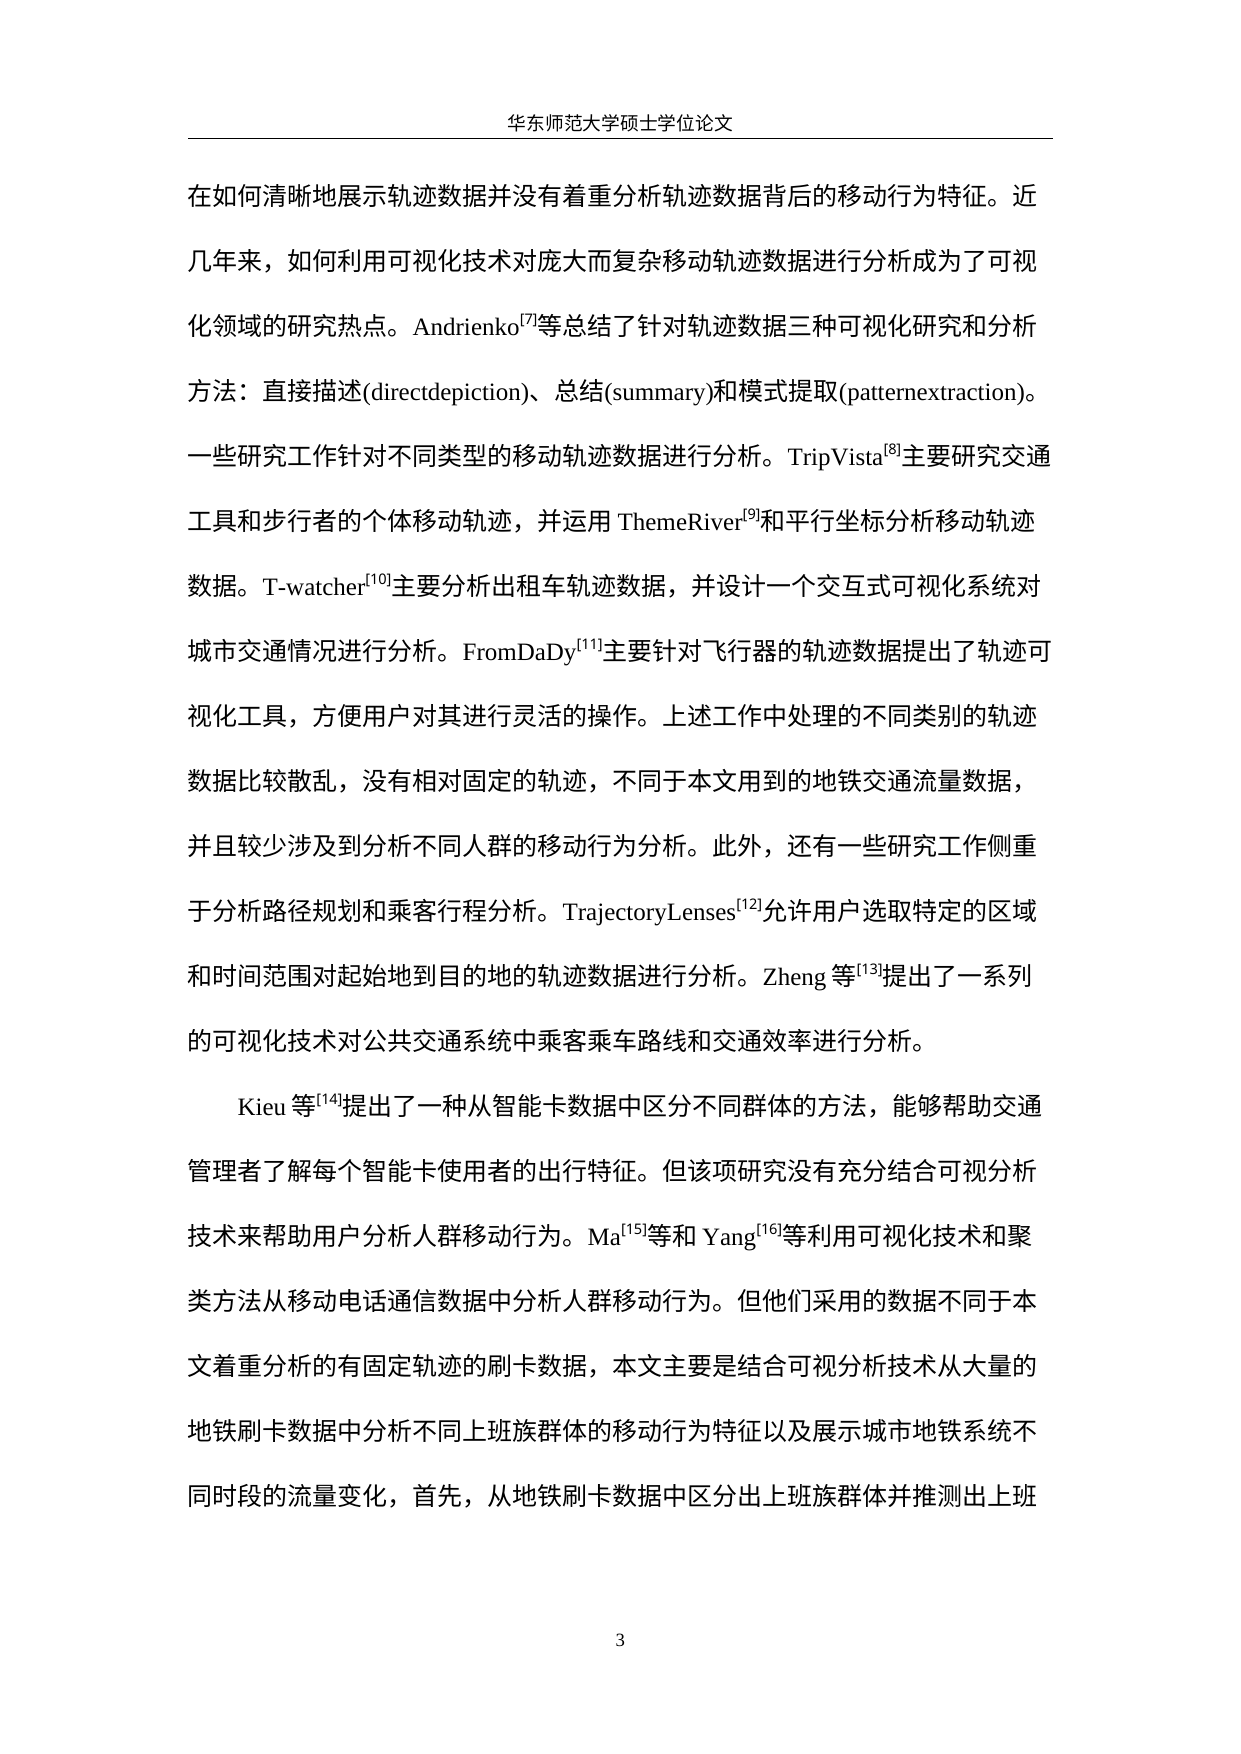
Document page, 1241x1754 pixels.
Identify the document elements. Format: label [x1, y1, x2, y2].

text [187, 1072, 1053, 1527]
text [187, 162, 1053, 1072]
